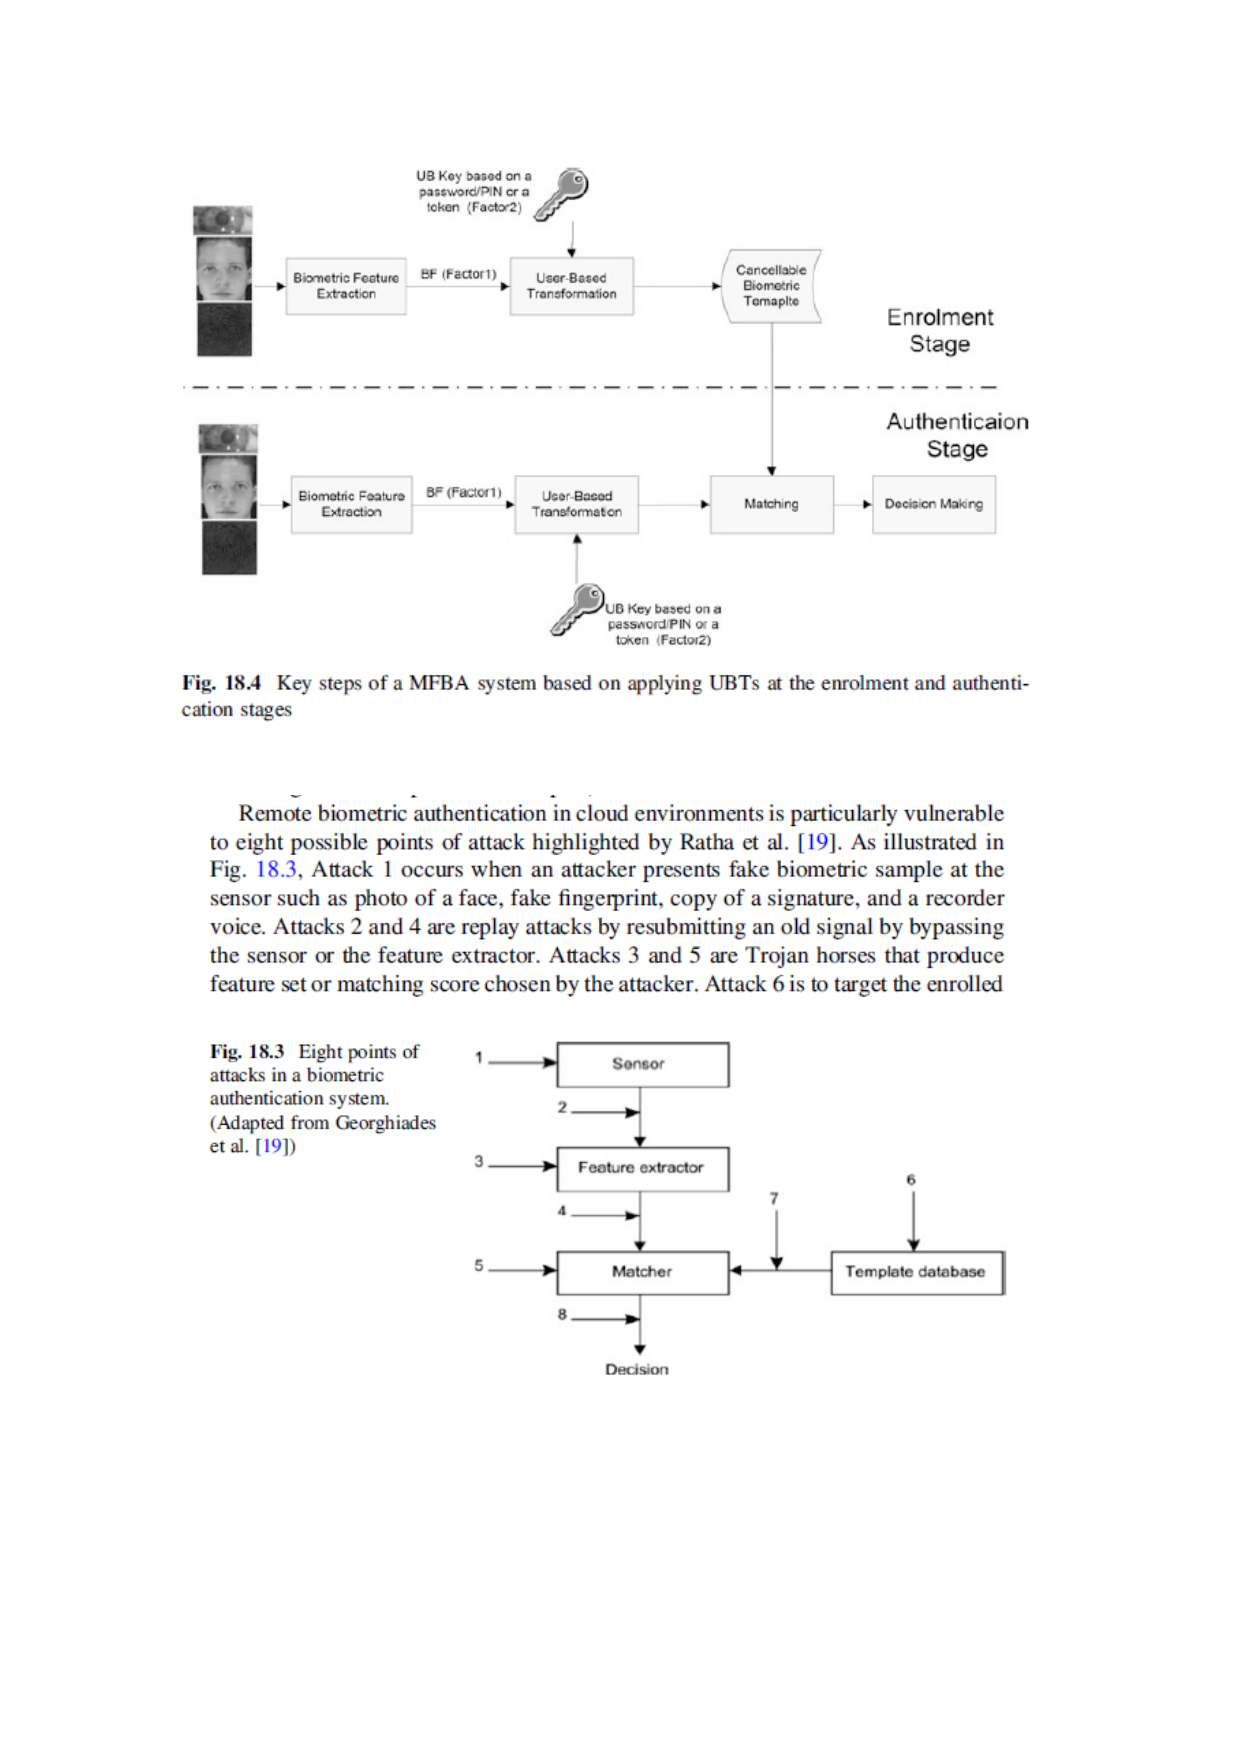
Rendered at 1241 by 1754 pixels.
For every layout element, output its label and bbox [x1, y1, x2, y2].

picture [150, 150, 1091, 792]
picture [150, 795, 1091, 1398]
